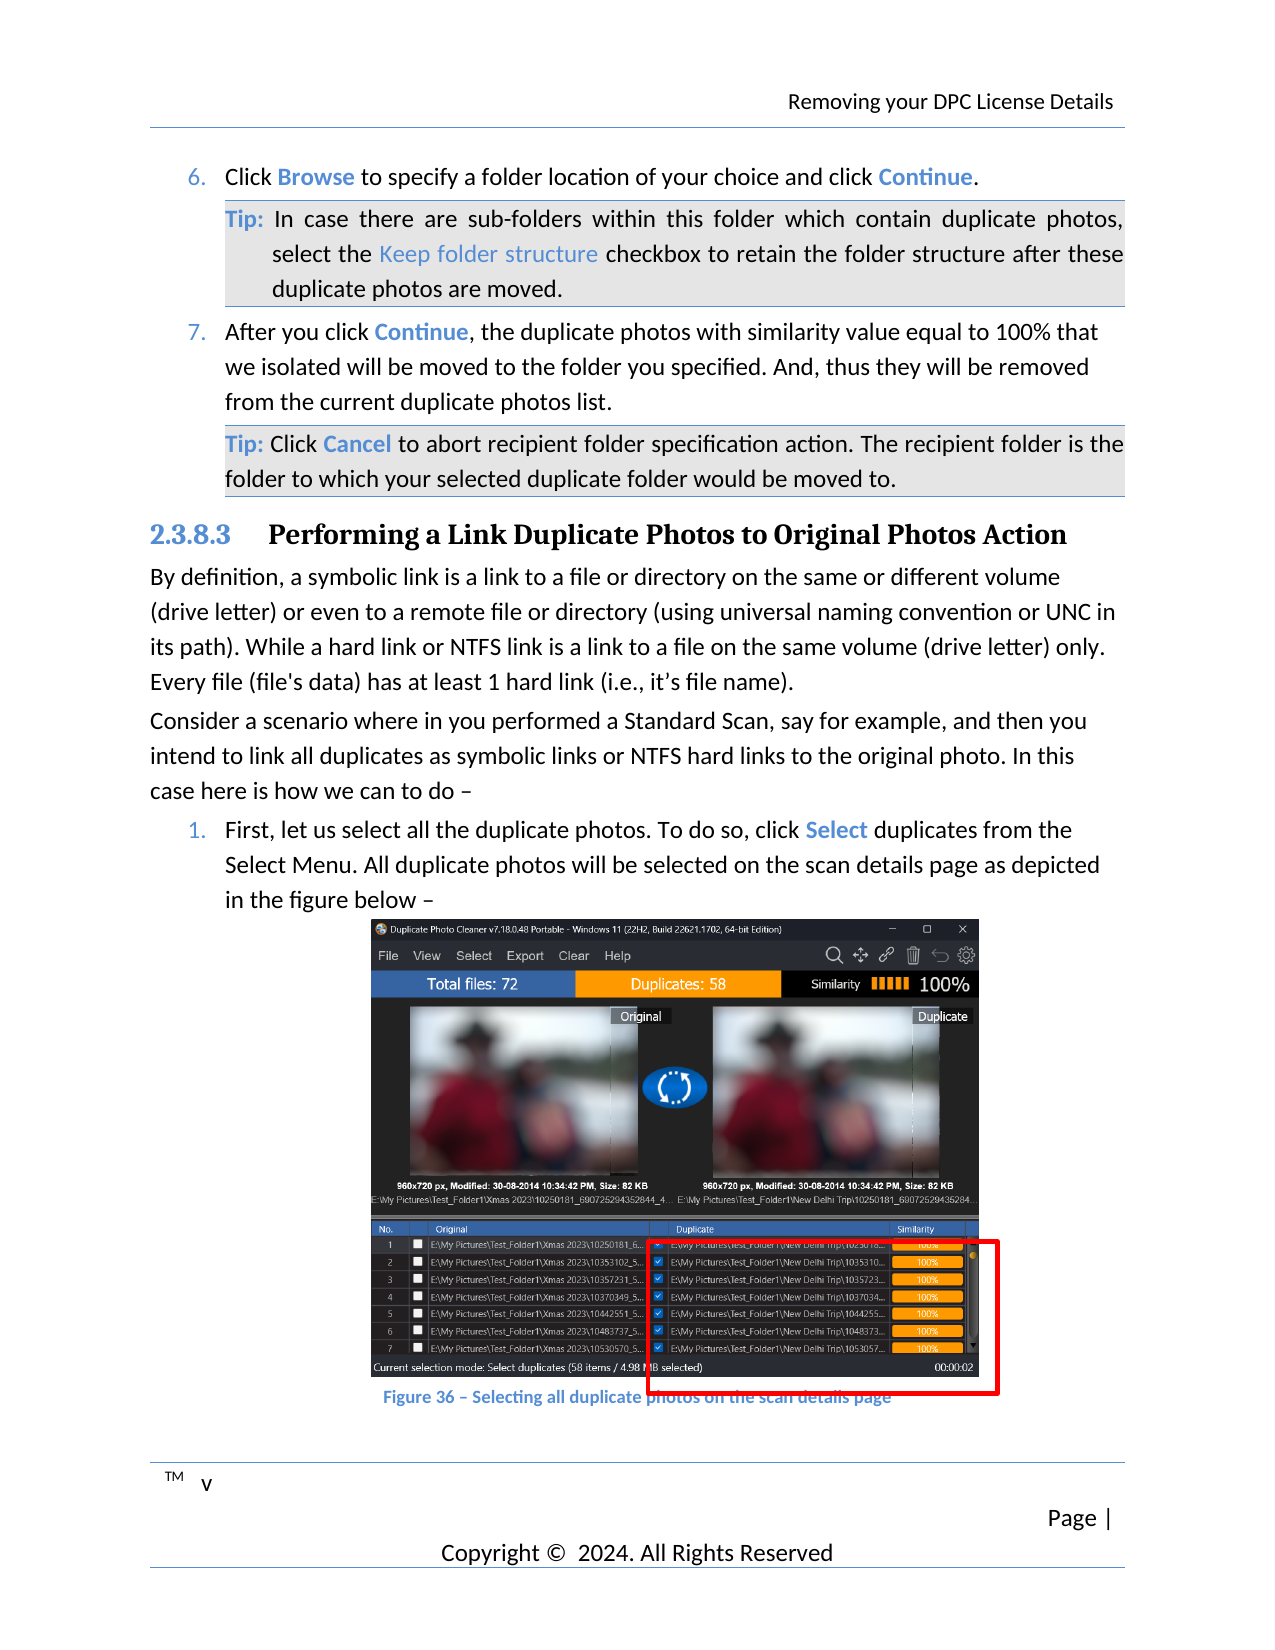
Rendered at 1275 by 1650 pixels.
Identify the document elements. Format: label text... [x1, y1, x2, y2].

list First, let us select all the duplicate photos. To do so, click Select duplicates from the Select Menu. All duplicate photos will be selected on the scan details page as depicted in the figure below – [187, 814, 1125, 915]
picture [371, 919, 979, 1377]
subtitle Performing a Link Duplicate Photos to Original Photos Action [150, 518, 1125, 552]
text By definition, a symbolic link is a link to a file or directory on the same or different volume (drive letter) or even to a remote file or directory (using universal naming convention or UNC in its path). While a hard link or NTFS link is a link to a file on the same volume (drive letter) only. Every file (file's data) has at least 1 hard link (i.e., it’s file name). [150, 561, 1125, 697]
list After you click Continue, the duplicate photos with similarity value equal to 100% that we isolated will be moved to the folder you specified. And, thus they will be removed from the current duplicate photos list. [187, 316, 1125, 416]
picture [650, 1244, 979, 1377]
text Consider a scenario where in you performed a Standard Scan, say for example, and then you intend to link all duplicates as symbolic links or NTFS hard links to the original photo. In this case here is how we can to do – [150, 705, 1125, 806]
list Click Browse to specify a folder location of your choice and click Continue. [187, 161, 1125, 192]
text Tip: Click Cancel to abort recipient folder specification action. The recipient folder is the folder to which your selected duplicate folder would be moved to. [225, 426, 1125, 496]
text Tip: In case there are sub-folders within this folder which contain duplicate photos, select the Keep folder structure checkbox to retain the folder structure after these duplicate photos are moved. [225, 201, 1125, 306]
